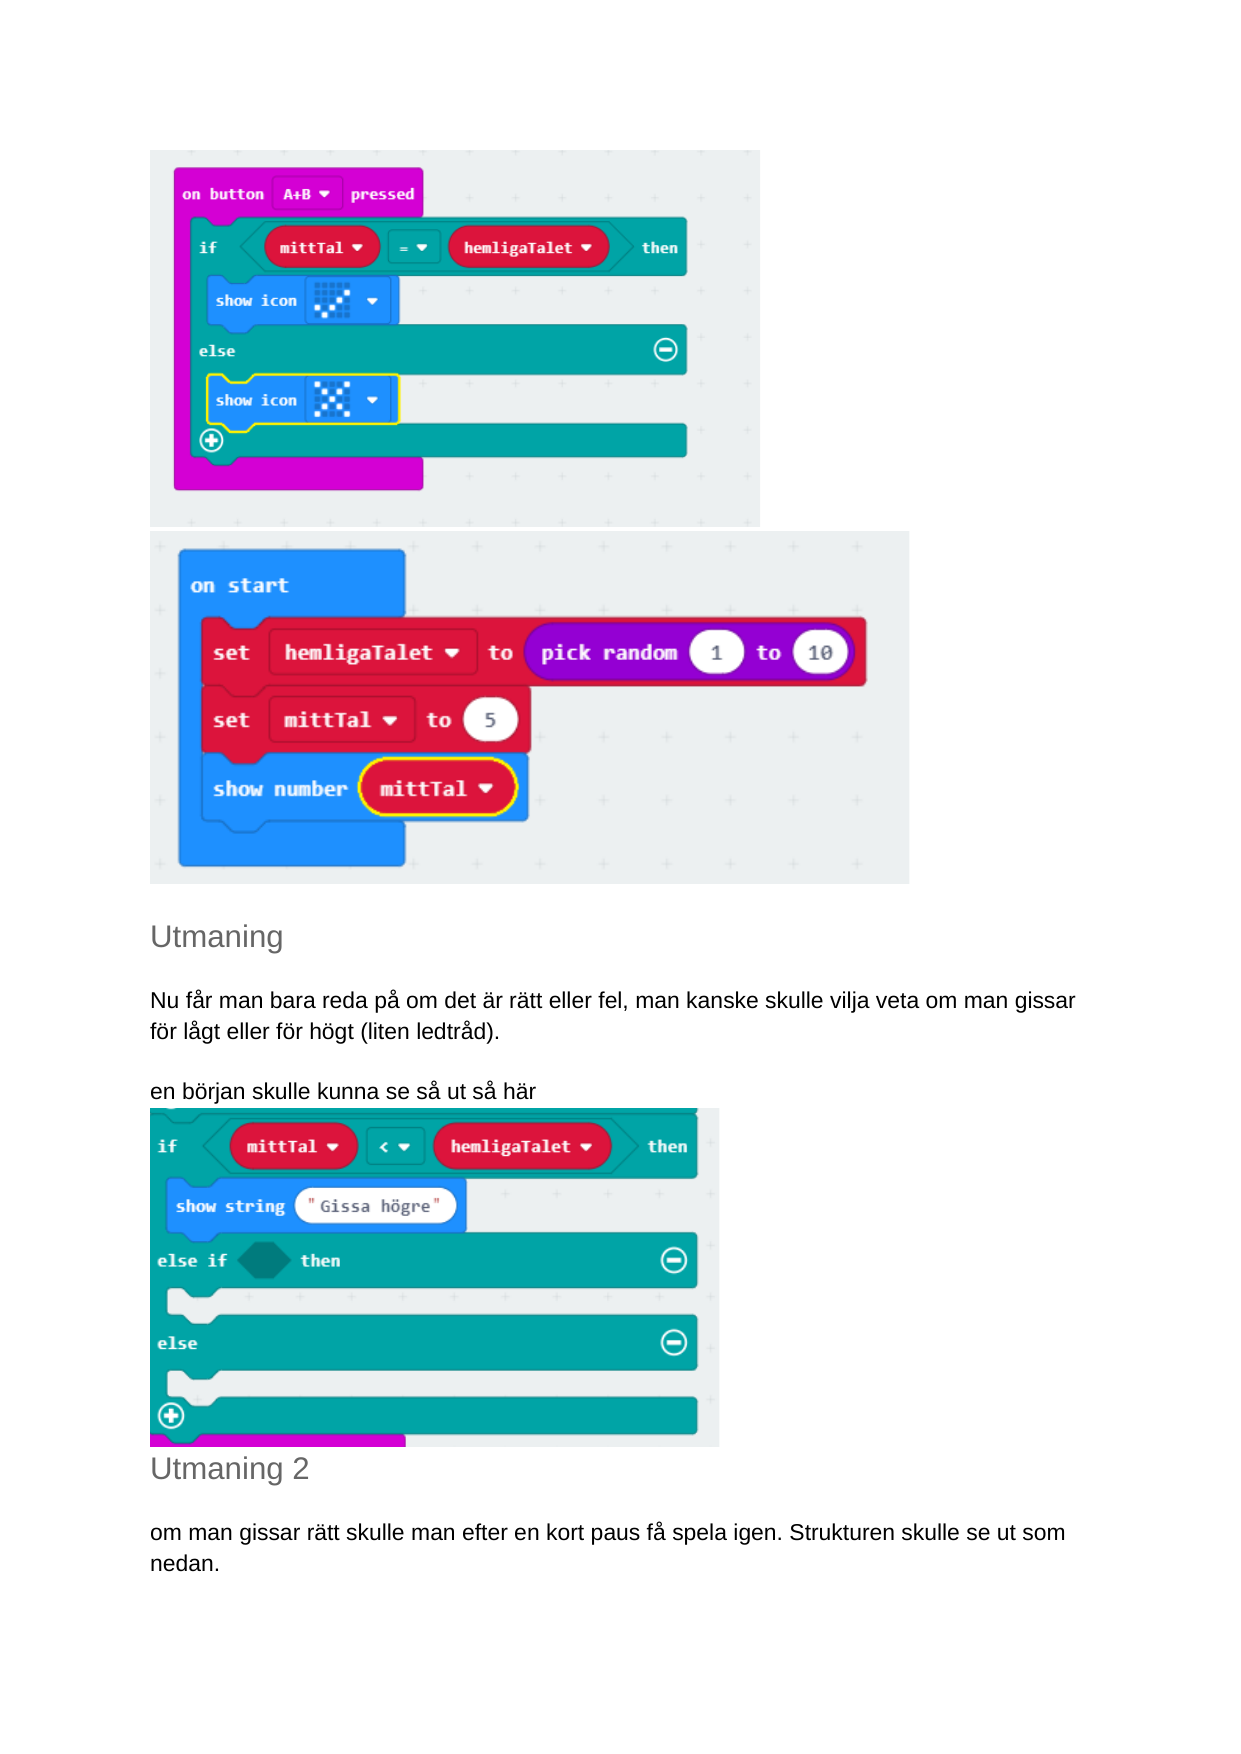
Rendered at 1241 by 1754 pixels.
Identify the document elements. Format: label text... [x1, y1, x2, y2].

text om man gissar rätt skulle man efter en kort paus få spela igen. Strukturen skulle se ut som nedan. [150, 1519, 1090, 1576]
picture [150, 1108, 720, 1447]
picture [150, 150, 761, 527]
picture [150, 531, 910, 884]
subtitle Utmaning 2 [150, 1450, 1090, 1486]
text Nu får man bara reda på om det är rätt eller fel, man kanske skulle vilja veta om man gissar för lågt eller för högt (liten ledtråd). [150, 987, 1090, 1044]
text en början skulle kunna se så ut så här [150, 1078, 1090, 1104]
subtitle Utmaning [150, 918, 1090, 954]
